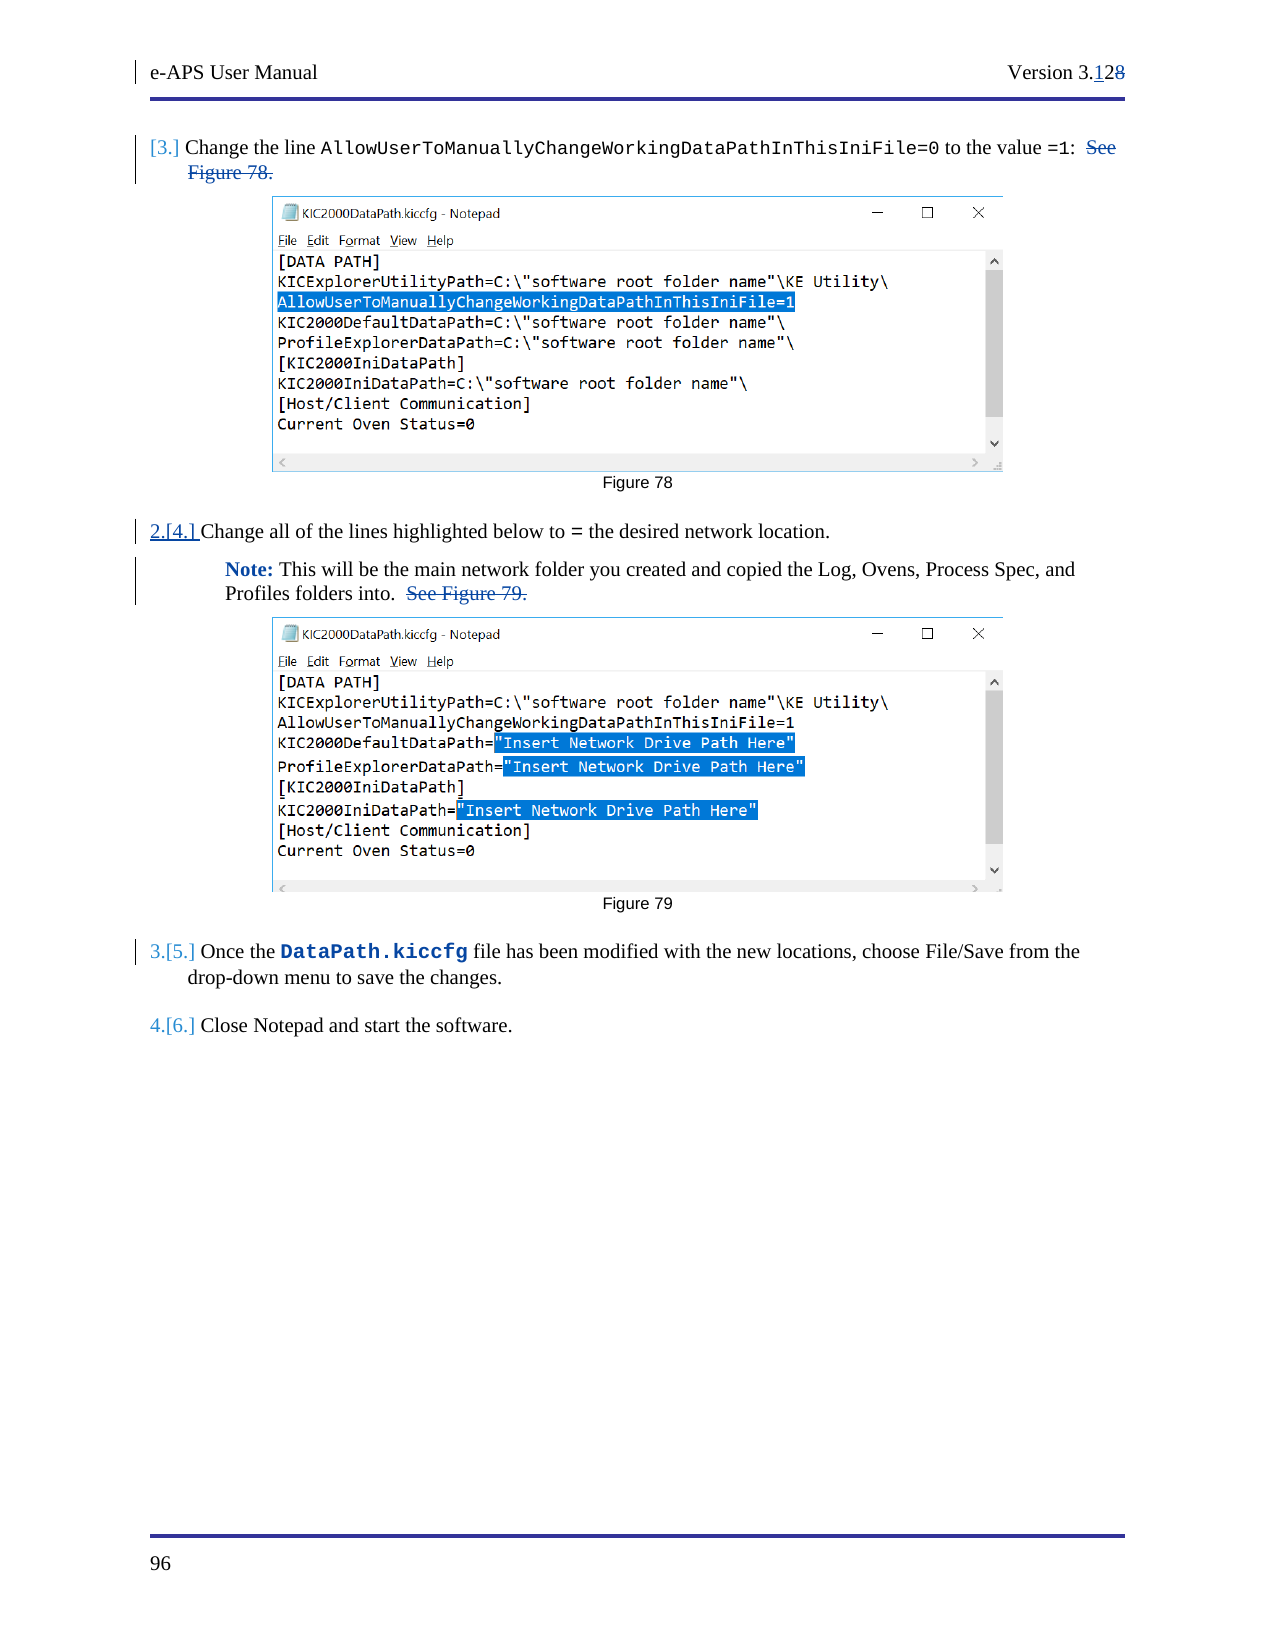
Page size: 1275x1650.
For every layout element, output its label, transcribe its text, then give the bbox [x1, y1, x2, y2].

list Change the line AllowUserToManuallyChangeWorkingDataPathInThisIniFile=0 to the value =1: [150, 135, 1125, 184]
picture [272, 196, 1003, 472]
text Figure 79 [150, 894, 1125, 913]
list Once the DataPath.kiccfg file has been modified with the new locations, choose File/Save from the drop-down menu to save the changes. [150, 939, 1125, 989]
list Close Notepad and start the software. [150, 1013, 1125, 1037]
list Note: This will be the main network folder you created and copied the Log, Ovens, Process Spec, and Profiles folders into. [225, 557, 1125, 605]
picture [272, 617, 1003, 892]
list Change all of the lines highlighted below to = the desired network location. [150, 518, 1125, 544]
text Figure 78 [150, 473, 1125, 492]
